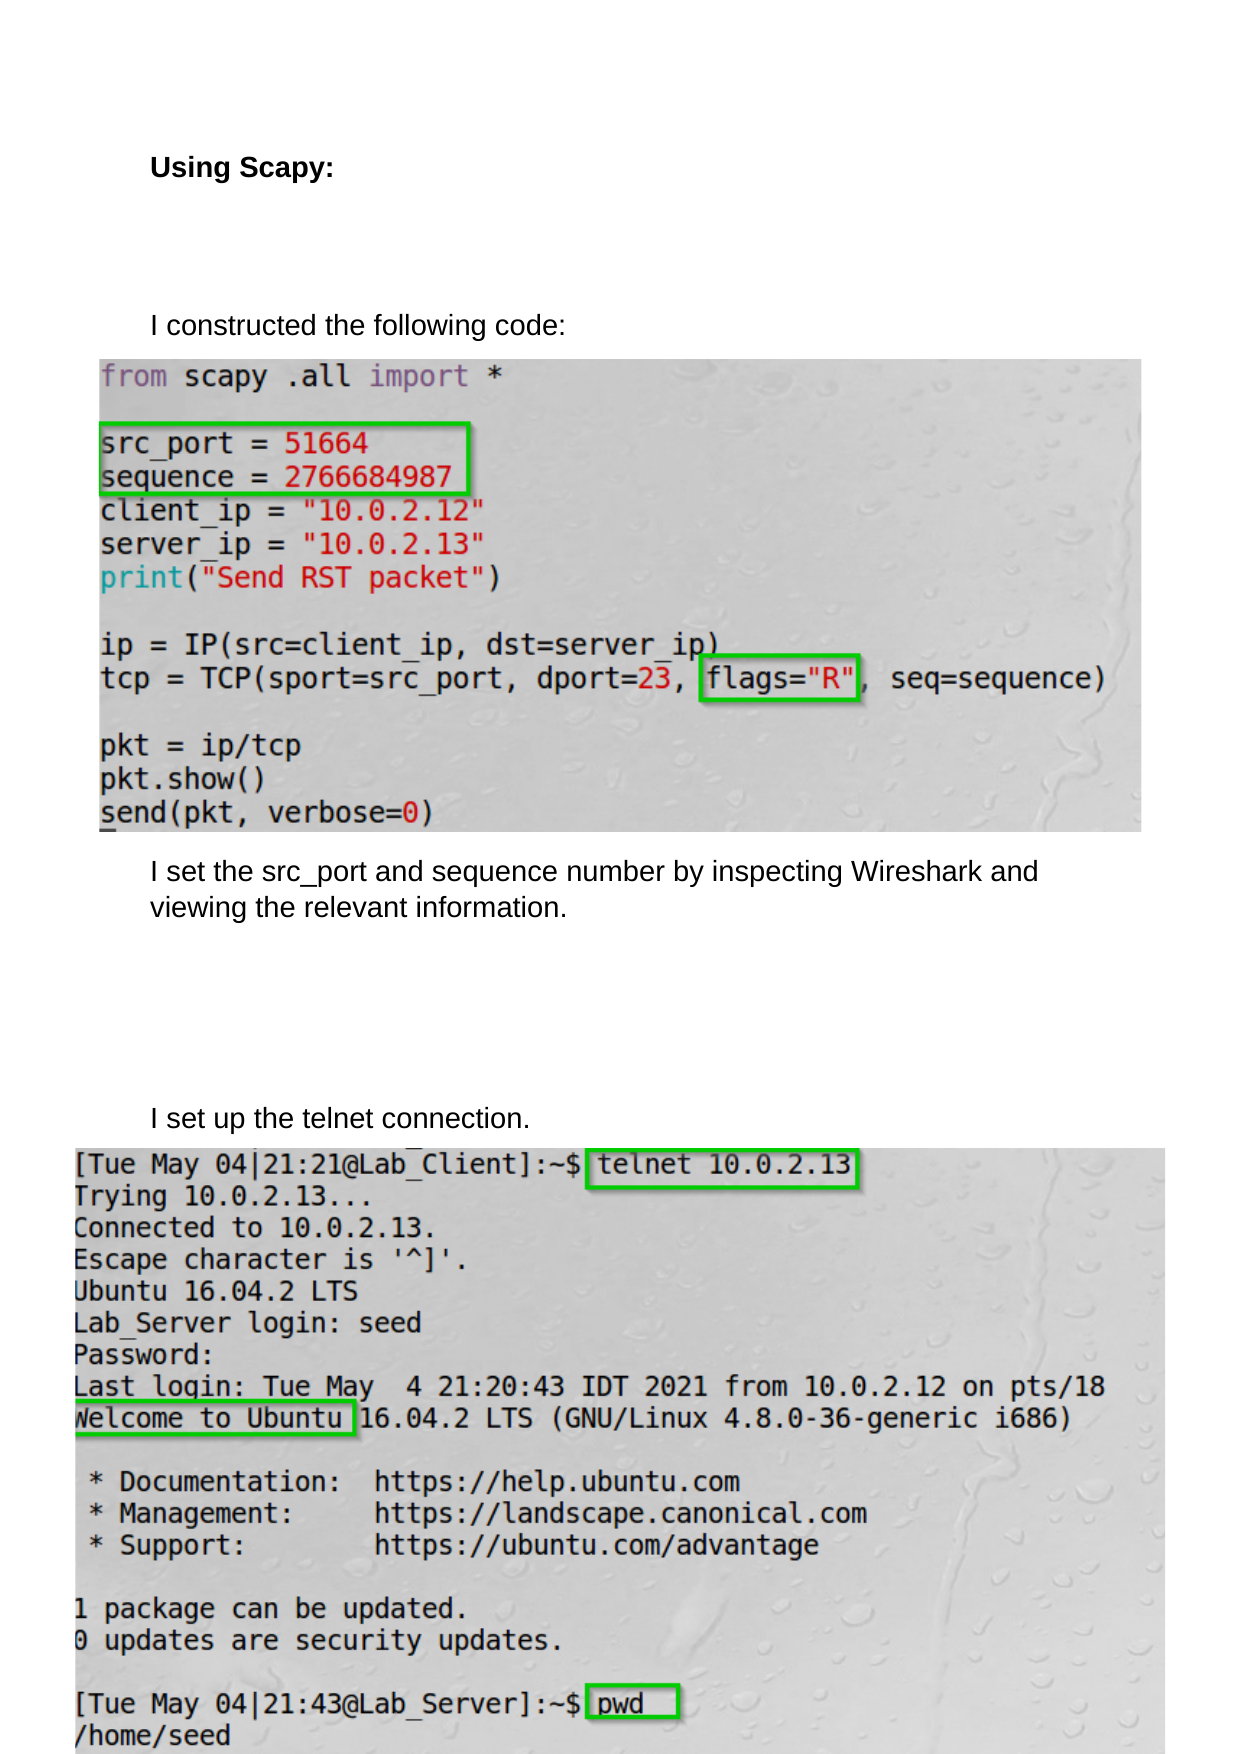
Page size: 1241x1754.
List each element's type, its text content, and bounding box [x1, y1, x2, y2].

text I set up the telnet connection. [150, 1101, 1090, 1135]
picture [98, 359, 1142, 832]
text Using Scapy: [150, 150, 1090, 183]
picture [75, 1148, 1166, 1754]
text I set the src_port and sequence number by inspecting Wireshark and viewing the relevant information. [150, 832, 1090, 924]
text I constructed the following code: [150, 308, 1090, 342]
